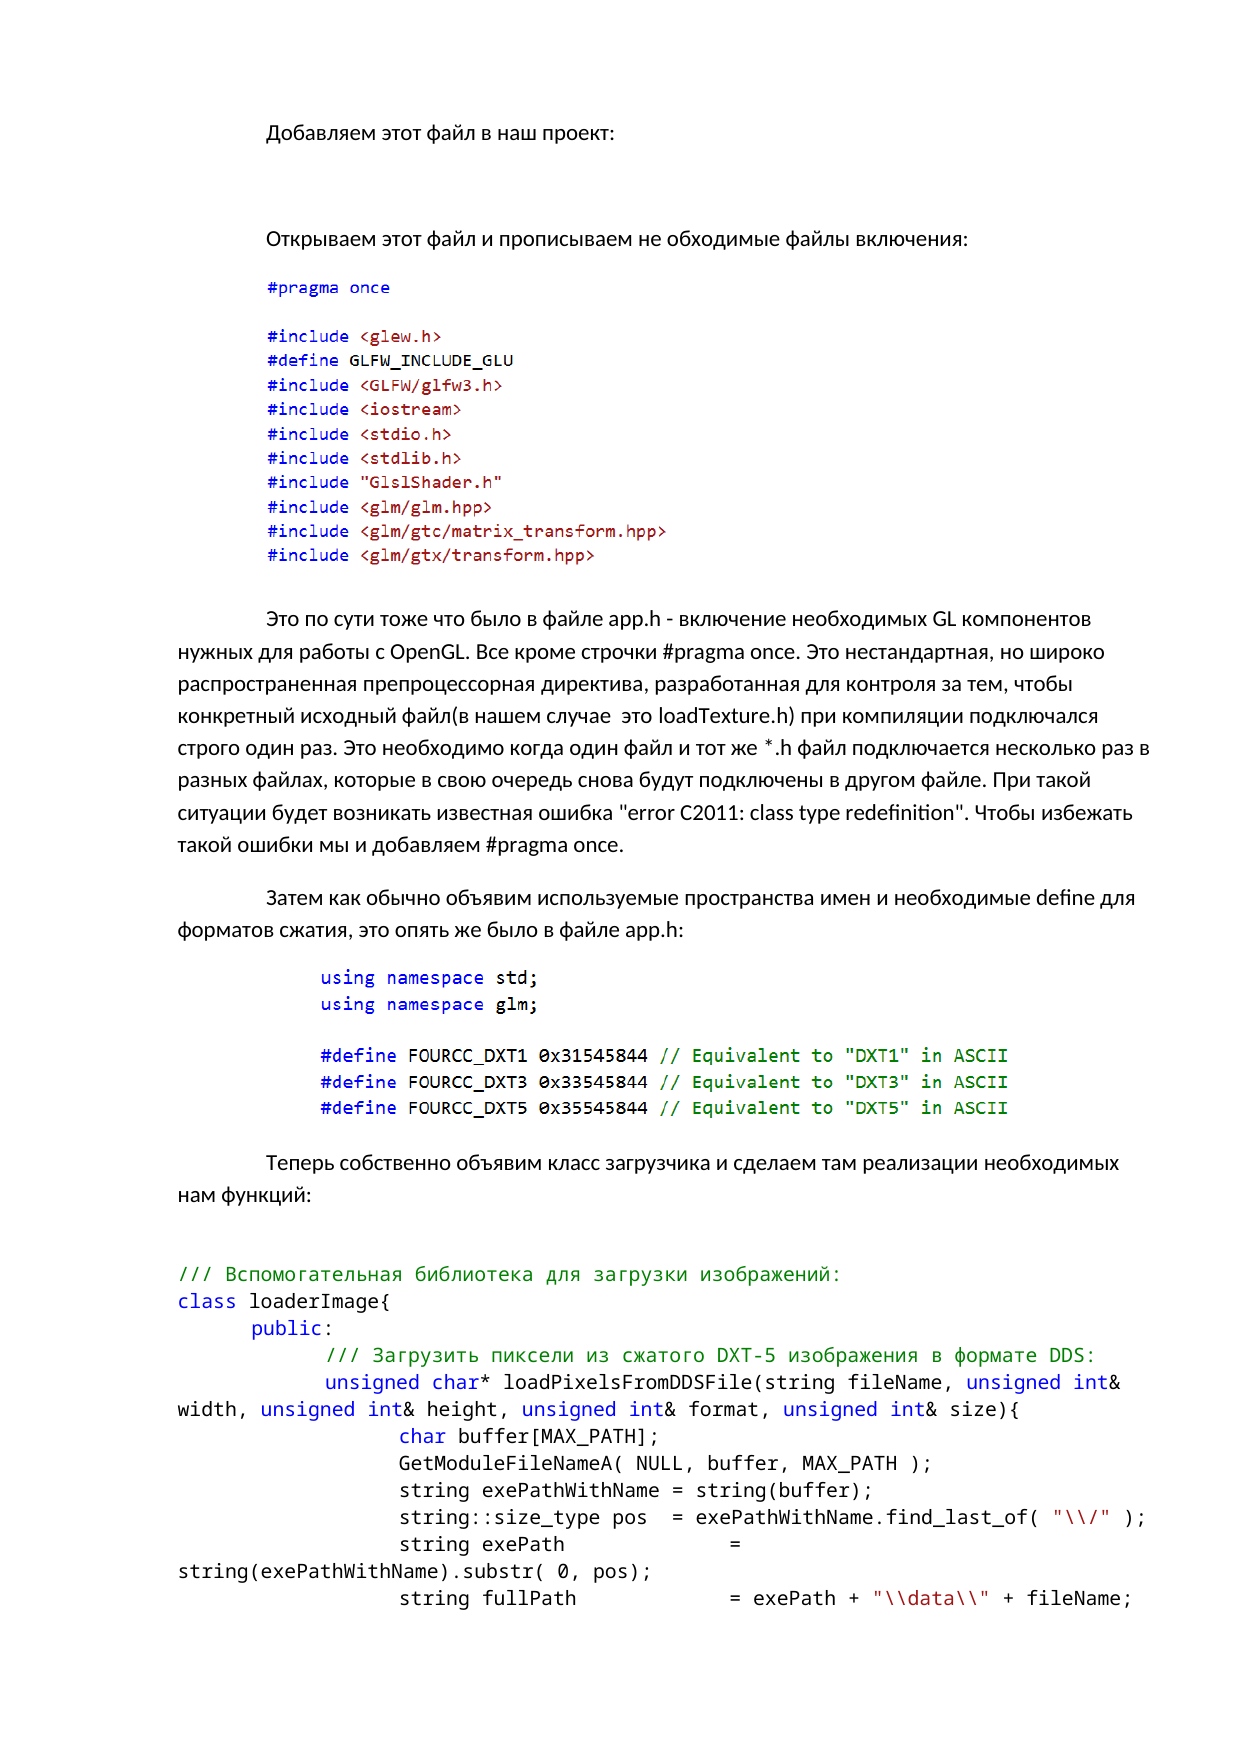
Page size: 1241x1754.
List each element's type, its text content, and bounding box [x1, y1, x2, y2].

text /// Загрузить пиксели из сжатого DXT-5 изображения в формате DDS: [177, 1341, 1152, 1368]
text string::size_type pos = exePathWithName.find_last_of( "\\/" ); [177, 1503, 1152, 1530]
text char buffer[MAX_PATH]; [177, 1422, 1152, 1449]
text Теперь собственно объявим класс загрузчика и сделаем там реализации необходимых нам функций: [177, 1148, 1152, 1208]
text string fullPath = exePath + "\\data\\" + fileName; [177, 1584, 1152, 1611]
text string exePathWithName = string(buffer); [177, 1476, 1152, 1503]
text Открываем этот файл и прописываем не обходимые файлы включения: [177, 224, 1152, 252]
text Это по сути тоже что было в файле app.h - включение необходимых GL компонентов нужных для работы с OpenGL. Все кроме строчки #pragma once. Это нестандартная, но широко распространенная препроцессорная директива, разработанная для контроля за тем, чтобы конкретный исходный файл(в нашем случае это loadTexture.h) при компиляции подключался строго один раз. Это необходимо когда один файл и тот же *.h файл подключается несколько раз в разных файлах, которые в свою очередь снова будут подключены в другом файле. При такой ситуации будет возникать известная ошибка "error C2011: class type redefinition". Чтобы избежать такой ошибки мы и добавляем #pragma once. [177, 604, 1152, 858]
text Добавляем этот файл в наш проект: [177, 118, 1152, 146]
text string exePath = string(exePathWithName).substr( 0, pos); [177, 1530, 1152, 1584]
text class loaderImage{ [177, 1287, 1152, 1314]
picture [265, 277, 676, 580]
text public: [177, 1314, 1152, 1341]
text unsigned char* loadPixelsFromDDSFile(string fileName, unsigned int& width, unsigned int& height, unsigned int& format, unsigned int& size){ [177, 1368, 1152, 1422]
text Затем как обычно объявим используемые пространства имен и необходимые define для форматов сжатия, это опять же было в файле app.h: [177, 883, 1152, 943]
picture [318, 968, 1011, 1123]
text GetModuleFileNameA( NULL, buffer, MAX_PATH ); [177, 1449, 1152, 1476]
text /// Вспомогательная библиотека для загрузки изображений: [177, 1260, 1152, 1287]
